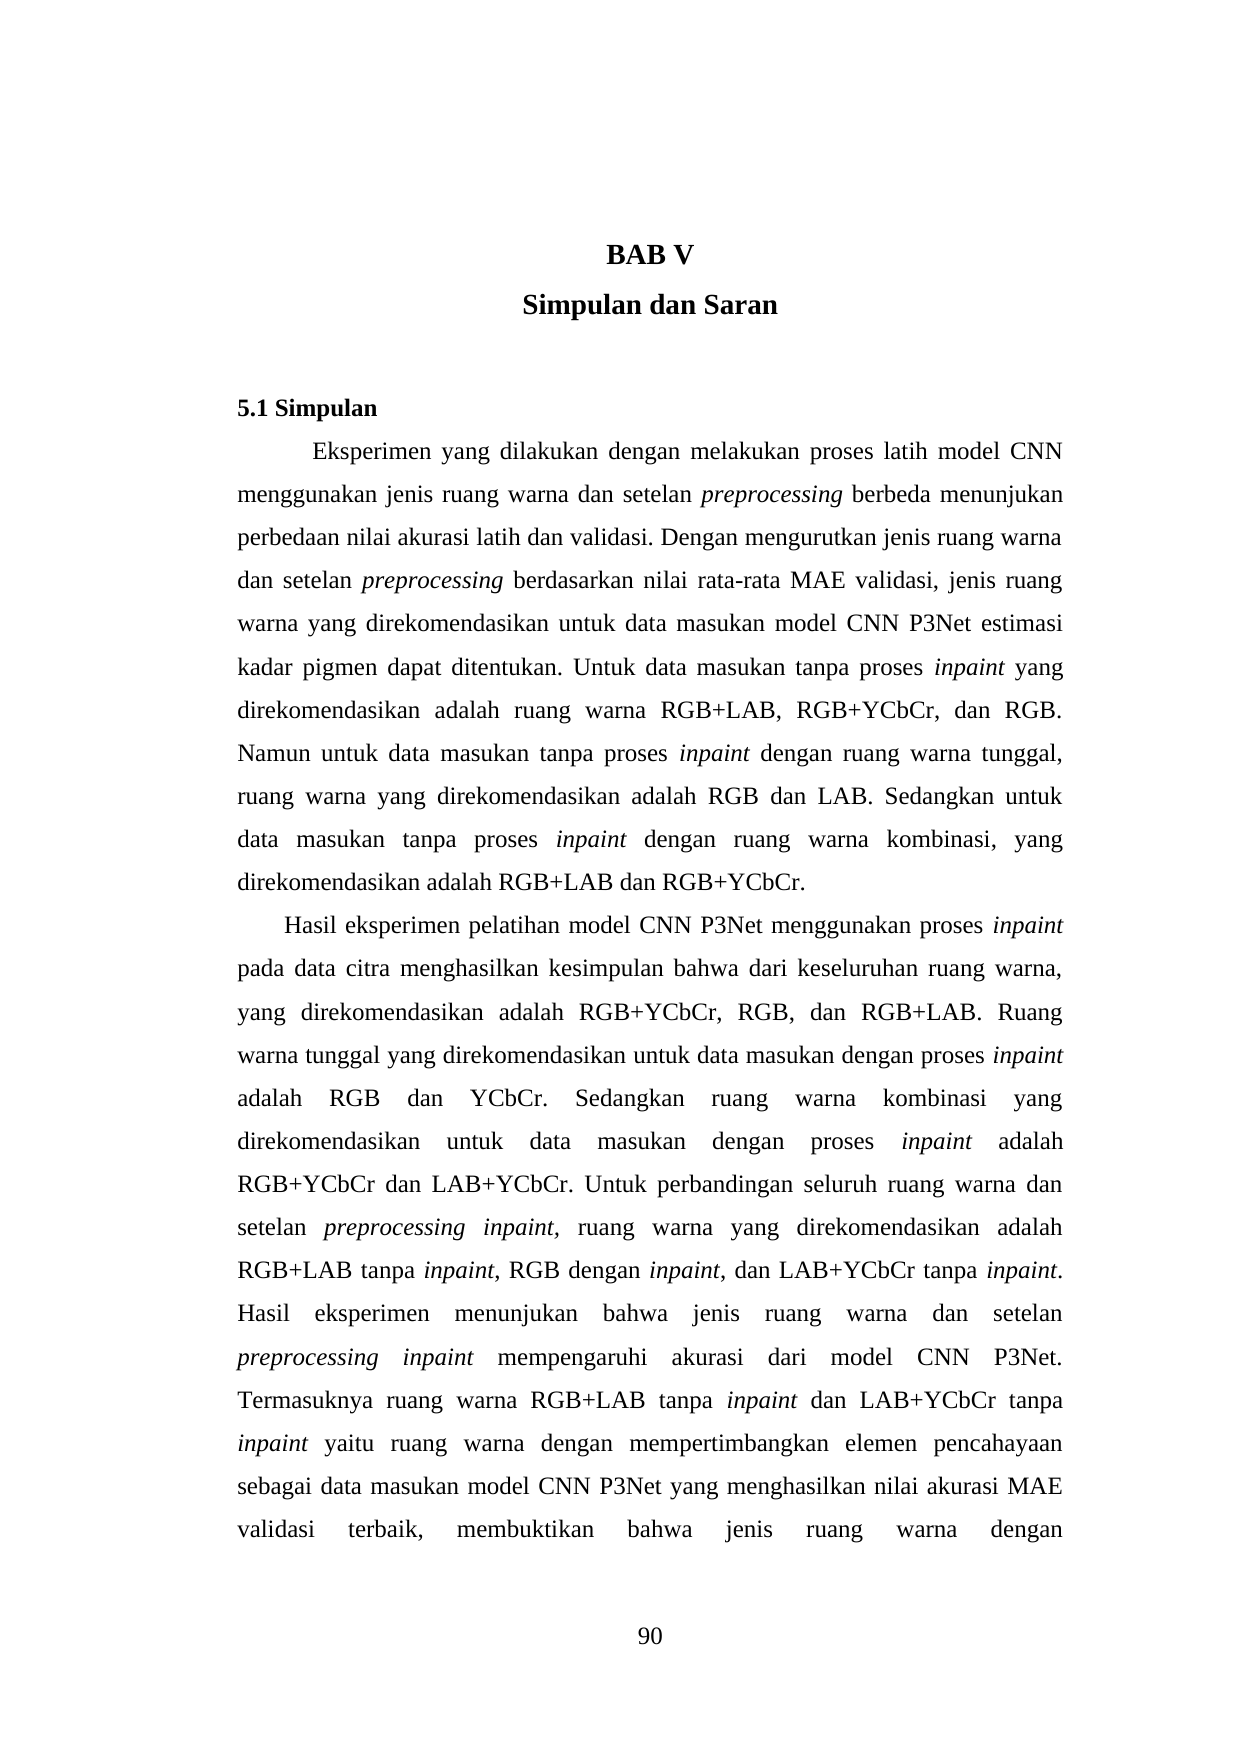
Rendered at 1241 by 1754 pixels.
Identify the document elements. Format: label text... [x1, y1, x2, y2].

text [237, 910, 1063, 1543]
text Eksperimen yang dilakukan dengan melakukan proses latih model CNN menggunakan jenis ruang warna dan setelan preprocessing berbeda menunjukan perbedaan nilai akurasi latih dan validasi. Dengan mengurutkan jenis ruang warna dan setelan preprocessing berdasarkan nilai rata-rata MAE validasi, jenis ruang warna yang direkomendasikan untuk data masukan model CNN P3Net estimasi kadar pigmen dapat ditentukan. Untuk data masukan tanpa proses inpaint yang direkomendasikan adalah ruang warna RGB+LAB, RGB+YCbCr, dan RGB. Namun untuk data masukan tanpa proses inpaint dengan ruang warna tunggal, ruang warna yang direkomendasikan adalah RGB dan LAB. Sedangkan untuk data masukan tanpa proses inpaint dengan ruang warna kombinasi, yang direkomendasikan adalah RGB+LAB dan RGB+YCbCr. [237, 436, 1063, 896]
subtitle 5.1 Simpulan [237, 393, 1063, 422]
subtitle BAB V [237, 237, 1063, 271]
text Simpulan dan Saran [237, 287, 1063, 321]
